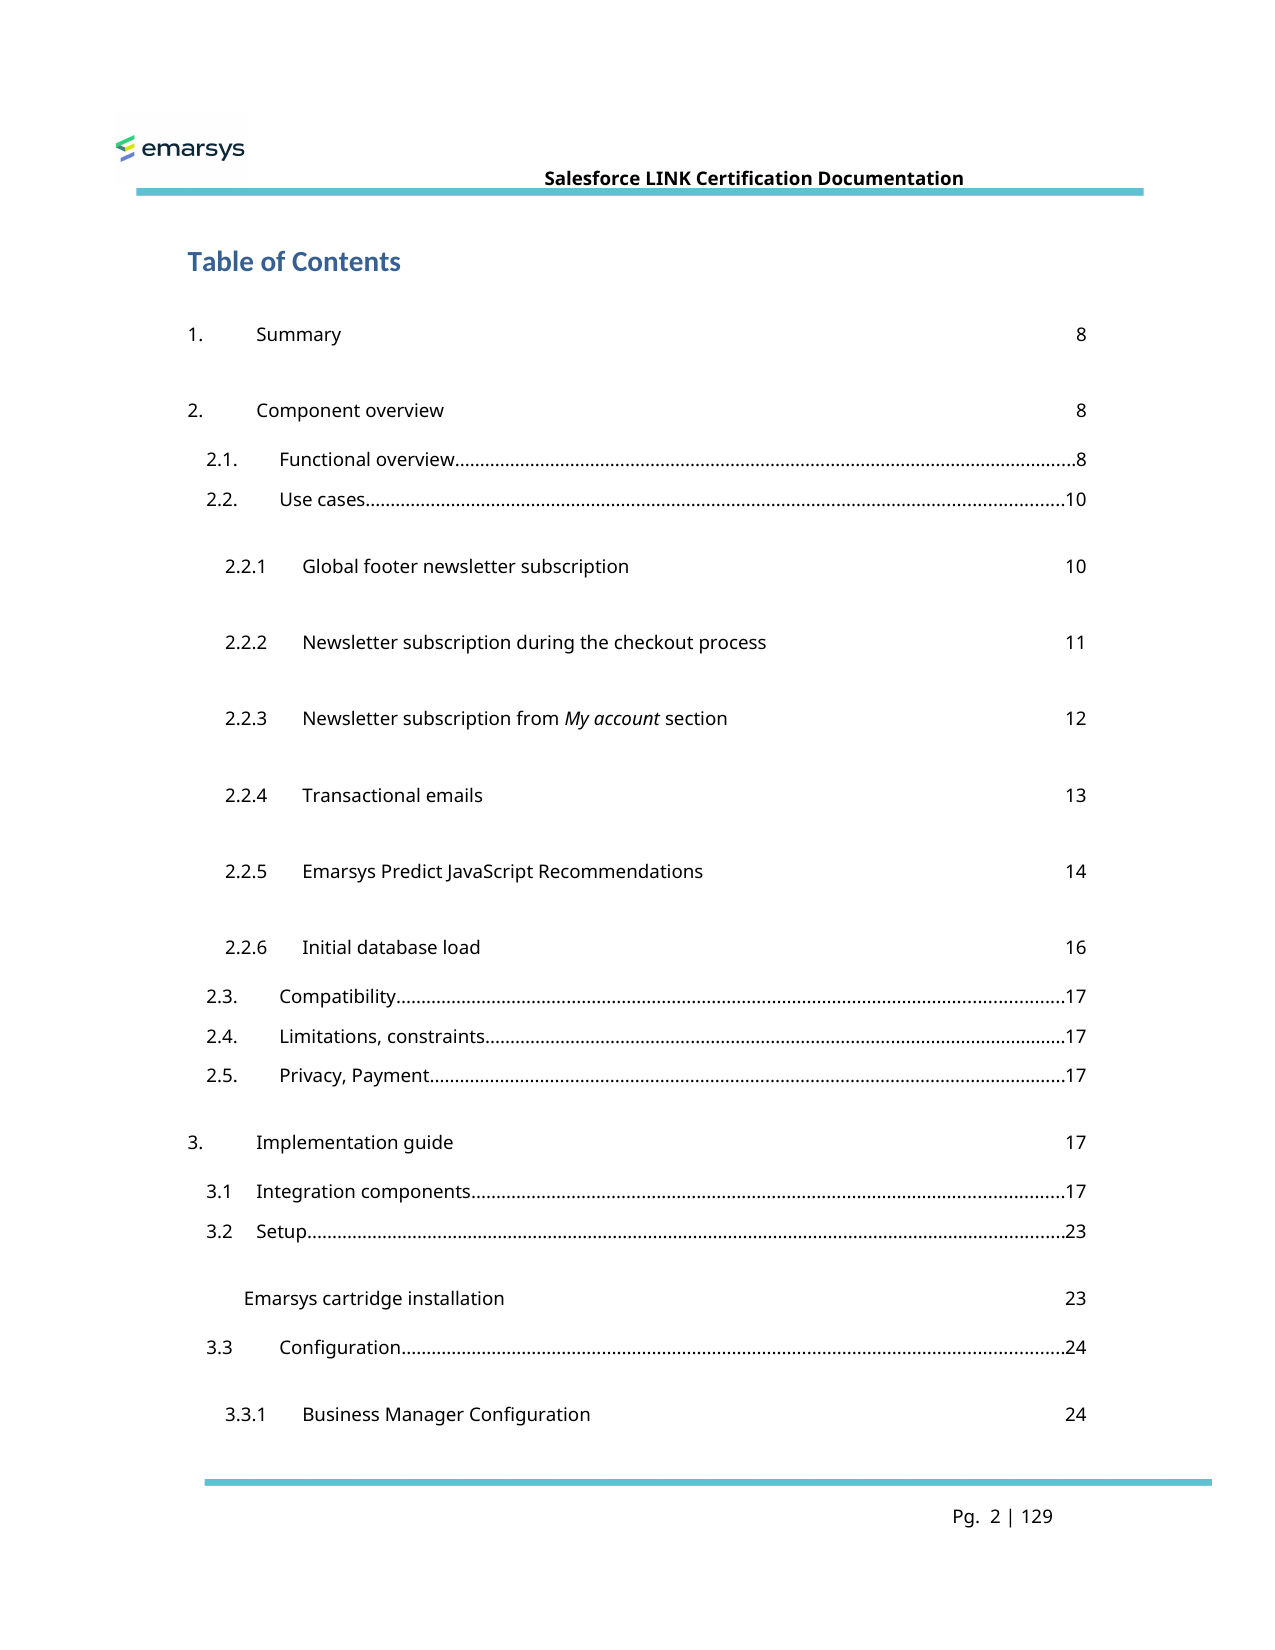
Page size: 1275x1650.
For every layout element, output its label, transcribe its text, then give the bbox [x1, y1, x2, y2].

picture [136, 188, 1144, 196]
picture [204, 1479, 1212, 1486]
text Table of Contents [187, 243, 1087, 279]
picture [113, 111, 247, 185]
